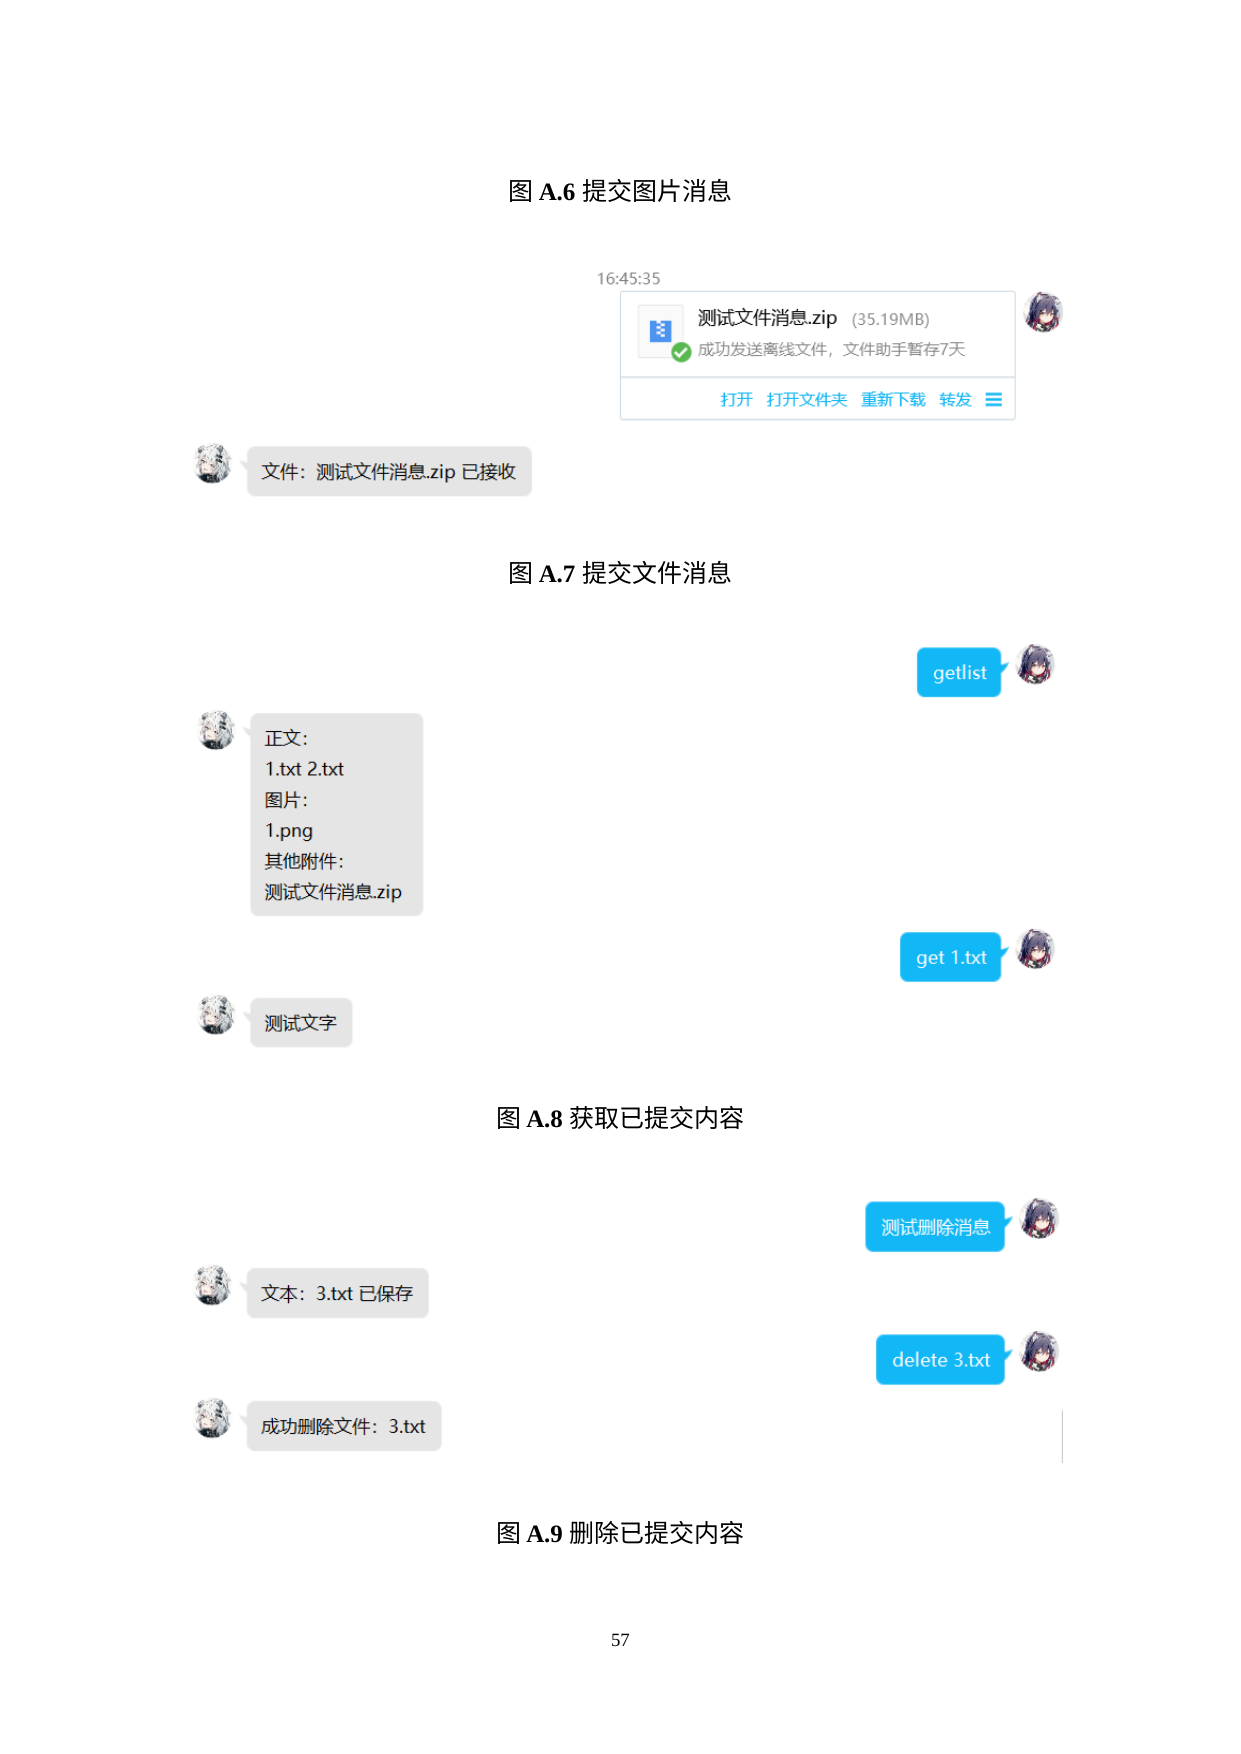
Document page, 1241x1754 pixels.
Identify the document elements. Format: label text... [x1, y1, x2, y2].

text 图A.9 删除已提交内容 [177, 1499, 1063, 1564]
picture [177, 640, 1063, 1057]
picture [177, 1194, 1063, 1463]
text 图A.8 获取已提交内容 [177, 1084, 1063, 1149]
picture [177, 264, 1063, 505]
text 图A.7 提交文件消息 [177, 539, 1063, 604]
text 图A.6 提交图片消息 [177, 157, 1063, 222]
